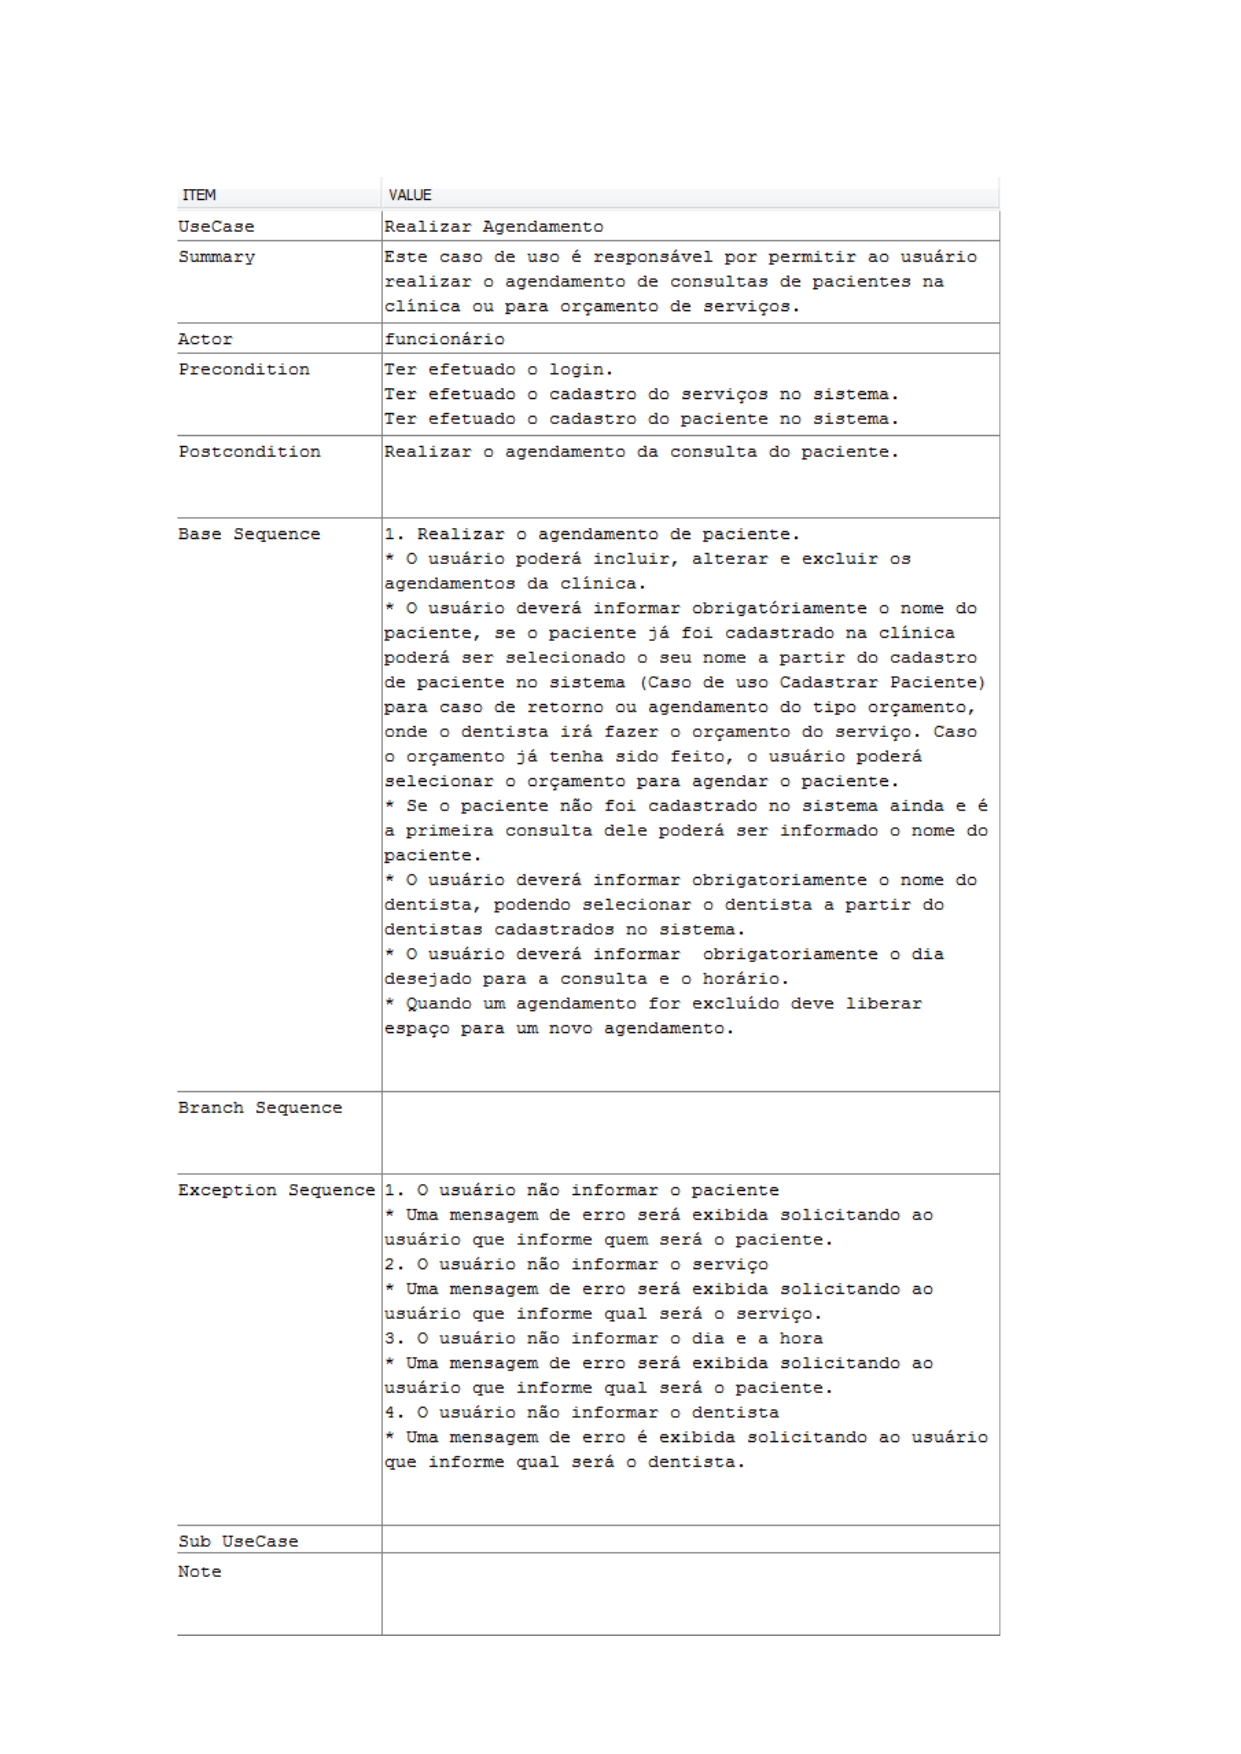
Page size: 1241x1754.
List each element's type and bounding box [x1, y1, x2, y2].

picture [177, 177, 1001, 1636]
